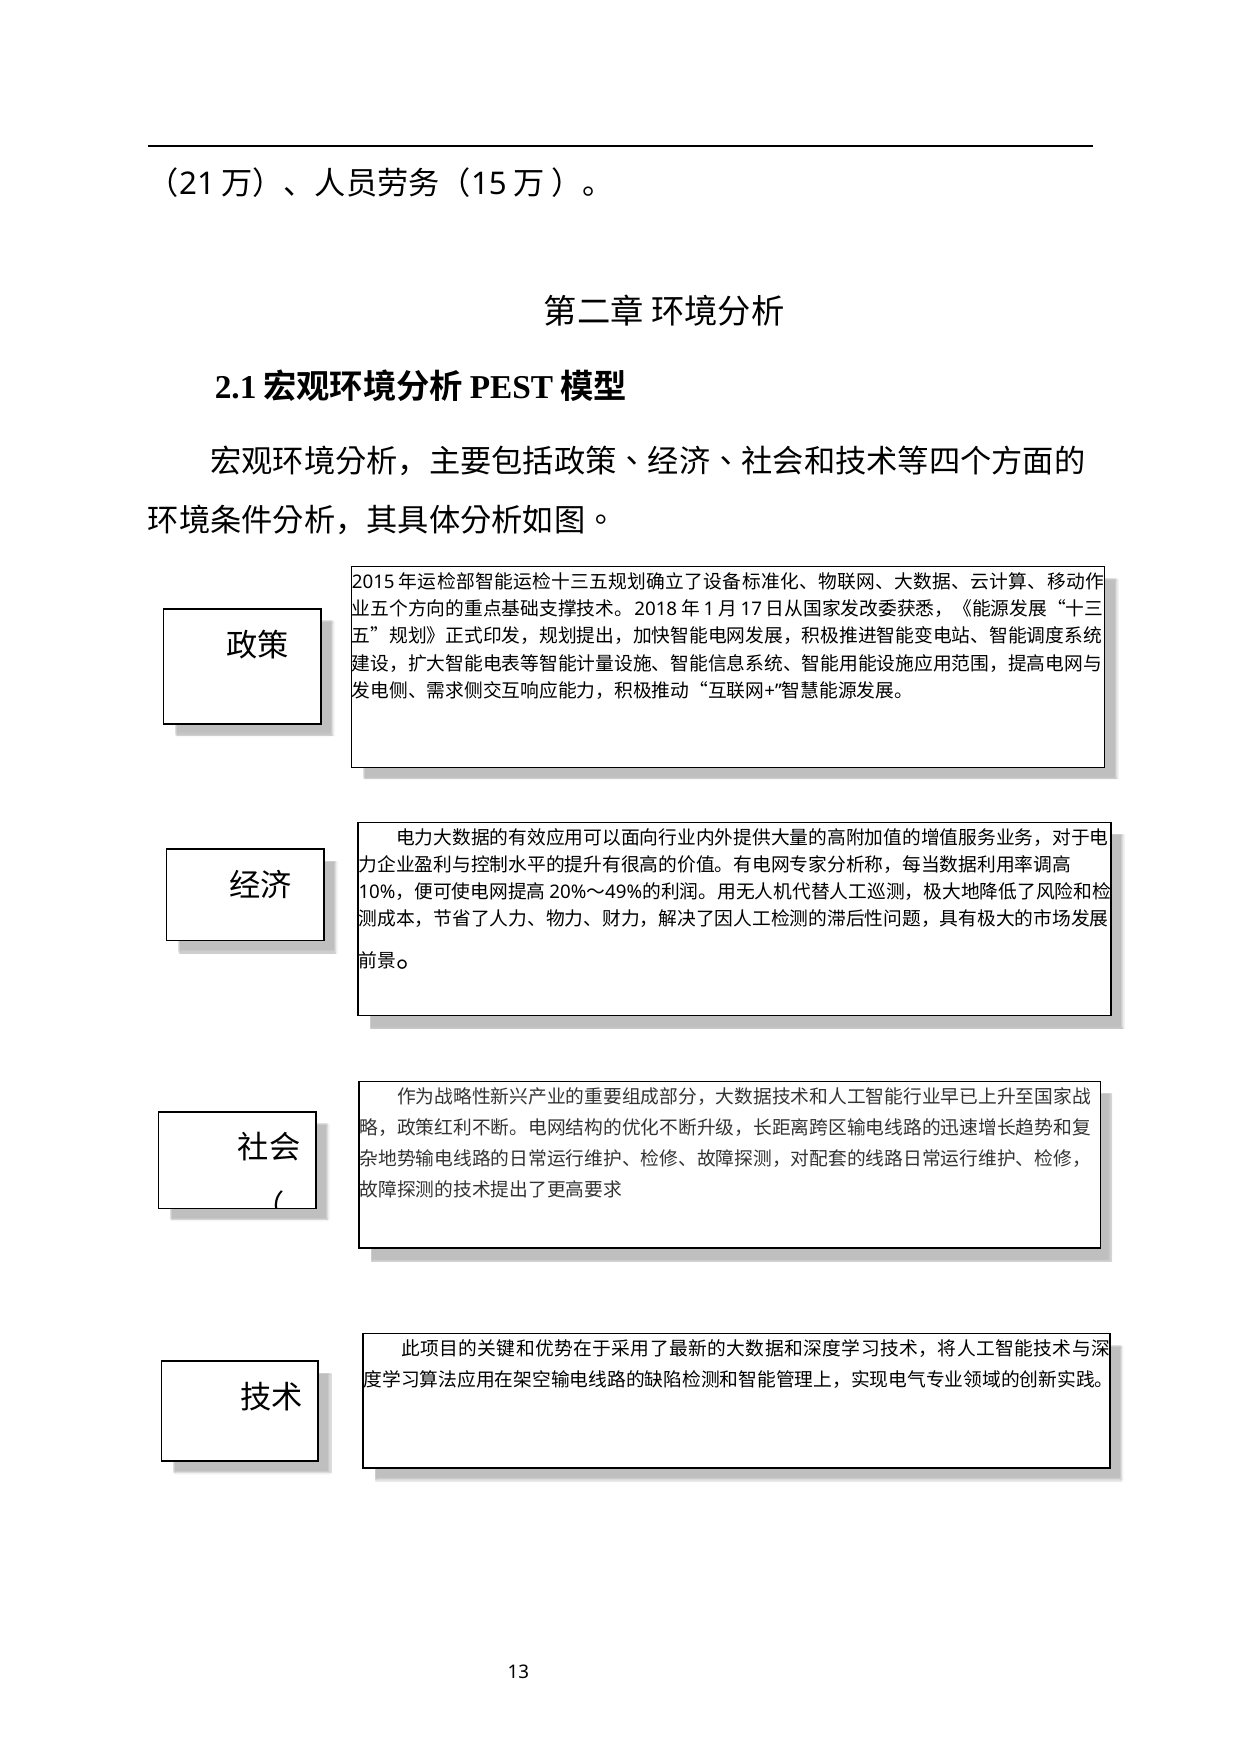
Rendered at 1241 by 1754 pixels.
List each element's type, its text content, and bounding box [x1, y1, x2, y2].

text 宏观环境分析，主要包括政策、经济、社会和技术等四个方面的环境条件分析，其具体分析如图。 [148, 426, 1093, 543]
subtitle 第二章 环境分析 [191, 277, 1093, 335]
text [148, 148, 1093, 206]
subtitle 2.1宏观环境分析PEST模型 [148, 351, 1093, 410]
